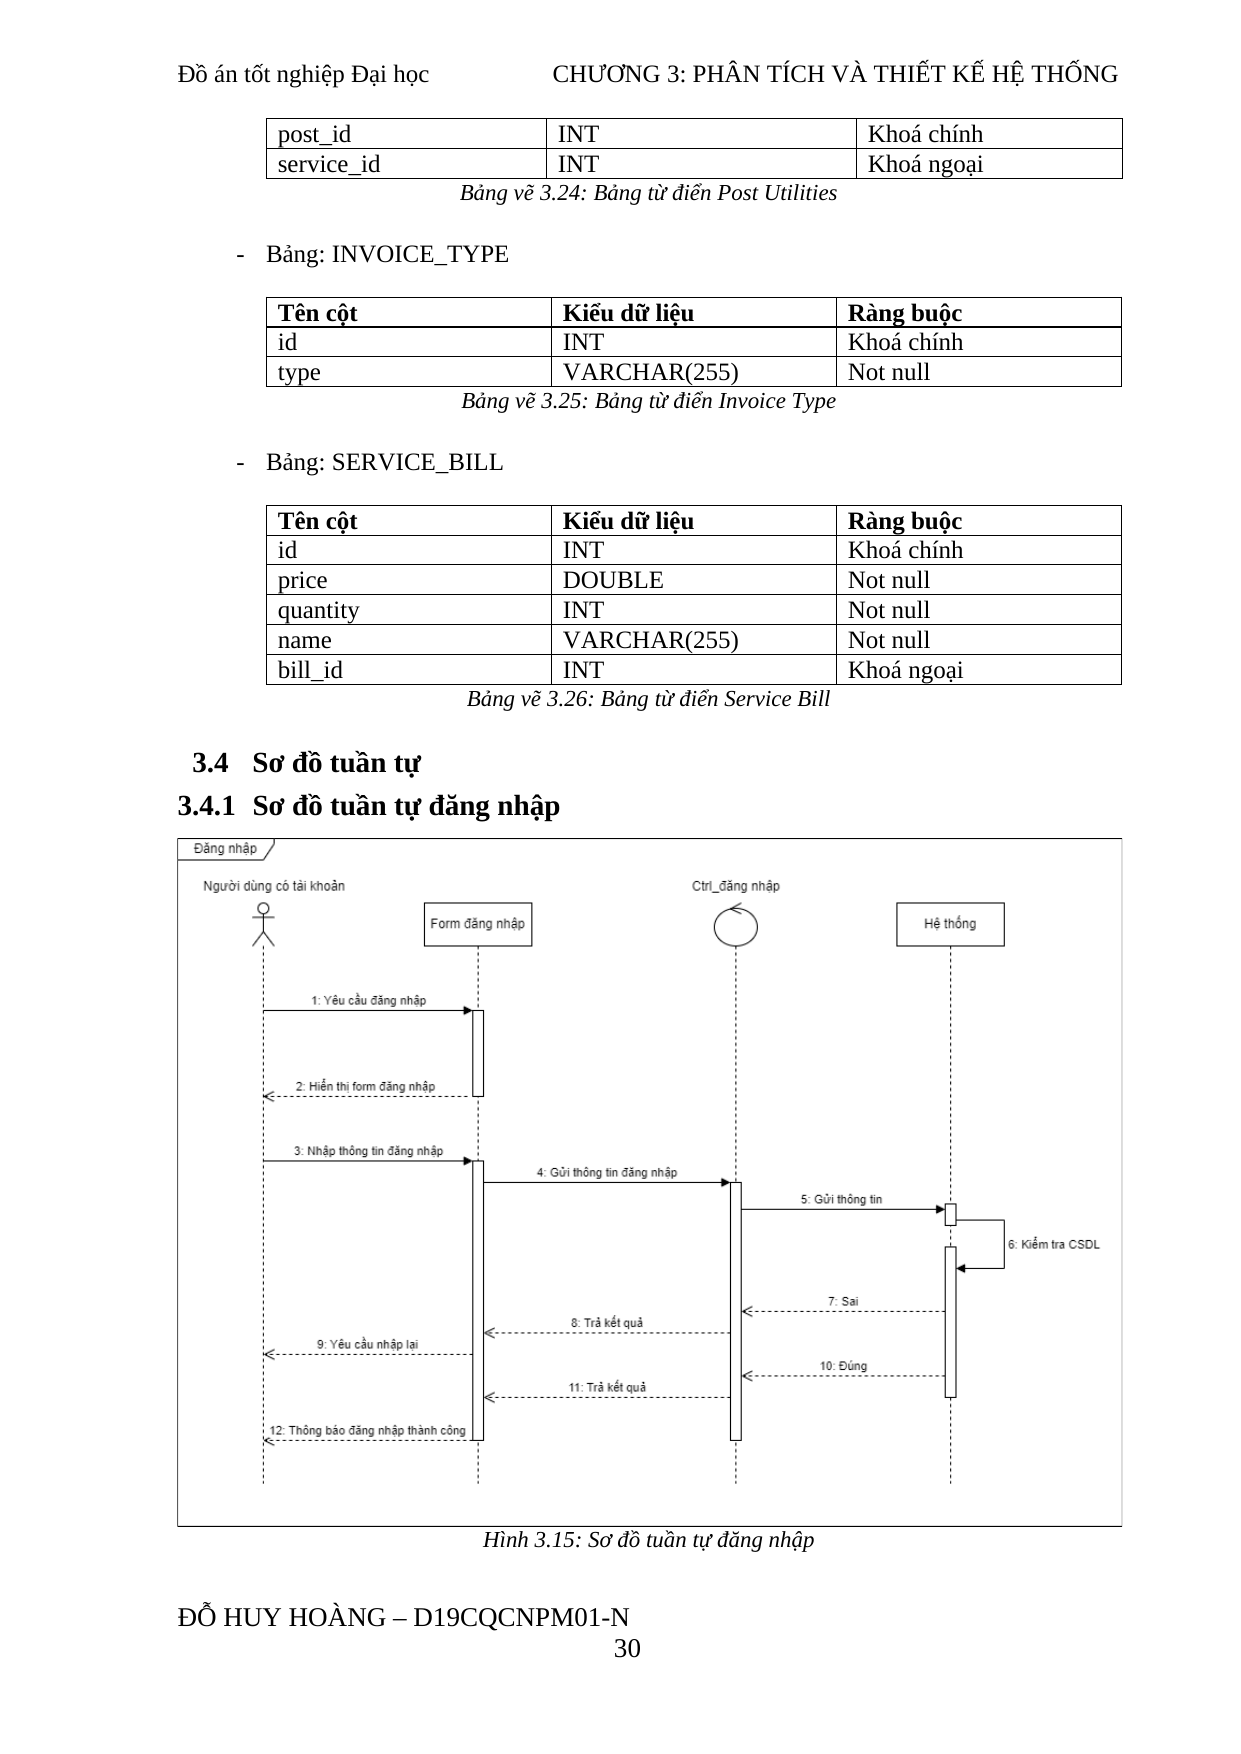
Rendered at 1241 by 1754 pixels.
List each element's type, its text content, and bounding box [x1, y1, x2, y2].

table_cell DOUBLE [552, 565, 836, 594]
table_cell Khoá ngoại [837, 655, 1121, 683]
table_cell quantity [267, 595, 551, 624]
table_cell Not null [837, 565, 1121, 594]
table_cell INT [552, 536, 836, 564]
list Bảng: SERVICE_BILL [236, 447, 1122, 476]
table_header Kiểu dữ liệu [552, 298, 836, 326]
table_cell service_id [267, 149, 546, 178]
list Bảng: INVOICE_TYPE [236, 239, 1122, 268]
table_cell Khoá chính [837, 536, 1121, 564]
table_cell name [267, 625, 551, 654]
table_cell bill_id [267, 655, 551, 683]
table_cell INT [552, 595, 836, 624]
table_cell id [267, 536, 551, 564]
subtitle Sơ đồ tuần tự đăng nhập [177, 788, 1122, 821]
table_cell Khoá chính [857, 119, 1122, 148]
table_cell INT [547, 149, 856, 178]
table_cell INT [552, 655, 836, 683]
table_header Kiểu dữ liệu [552, 506, 836, 534]
table_header Ràng buộc [837, 506, 1121, 534]
table_header Ràng buộc [837, 298, 1121, 326]
table_cell price [267, 565, 551, 594]
table_cell Khoá chính [837, 328, 1121, 356]
table_cell Not null [837, 357, 1121, 386]
table_cell VARCHAR(255) [552, 625, 836, 654]
table_cell INT [552, 328, 836, 356]
table_cell id [267, 328, 551, 356]
table_cell type [267, 357, 551, 386]
table_header Tên cột [267, 298, 551, 326]
table_cell Khoá ngoại [857, 149, 1122, 178]
table_cell post_id [267, 119, 546, 148]
table_cell Not null [837, 595, 1121, 624]
picture [177, 838, 1123, 1527]
subtitle Sơ đồ tuần tự [192, 745, 1122, 778]
table_header Tên cột [267, 506, 551, 534]
table_cell INT [547, 119, 856, 148]
table_cell Not null [837, 625, 1121, 654]
table_cell VARCHAR(255) [552, 357, 836, 386]
